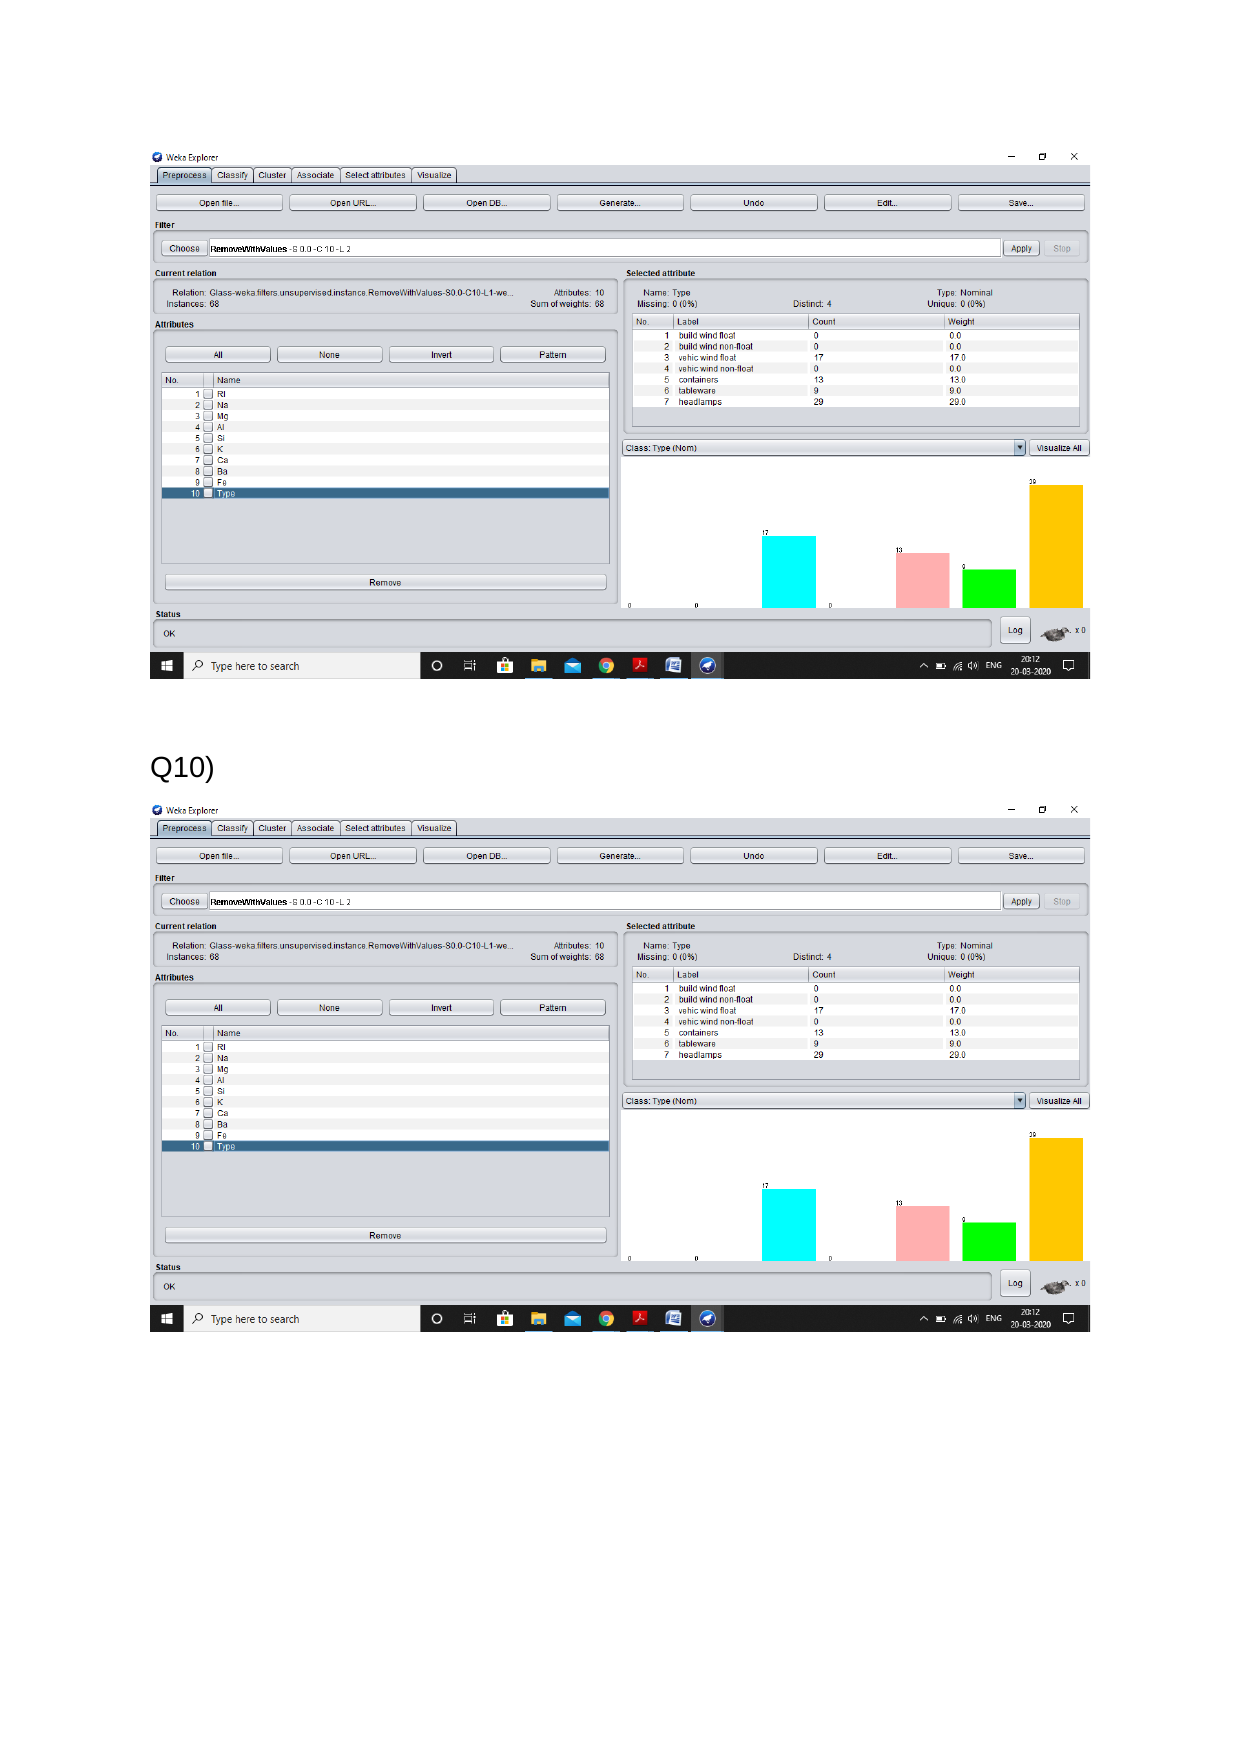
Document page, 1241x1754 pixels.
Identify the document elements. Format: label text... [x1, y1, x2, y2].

text Q10) [150, 750, 1090, 784]
picture [150, 150, 1091, 679]
picture [150, 802, 1091, 1332]
